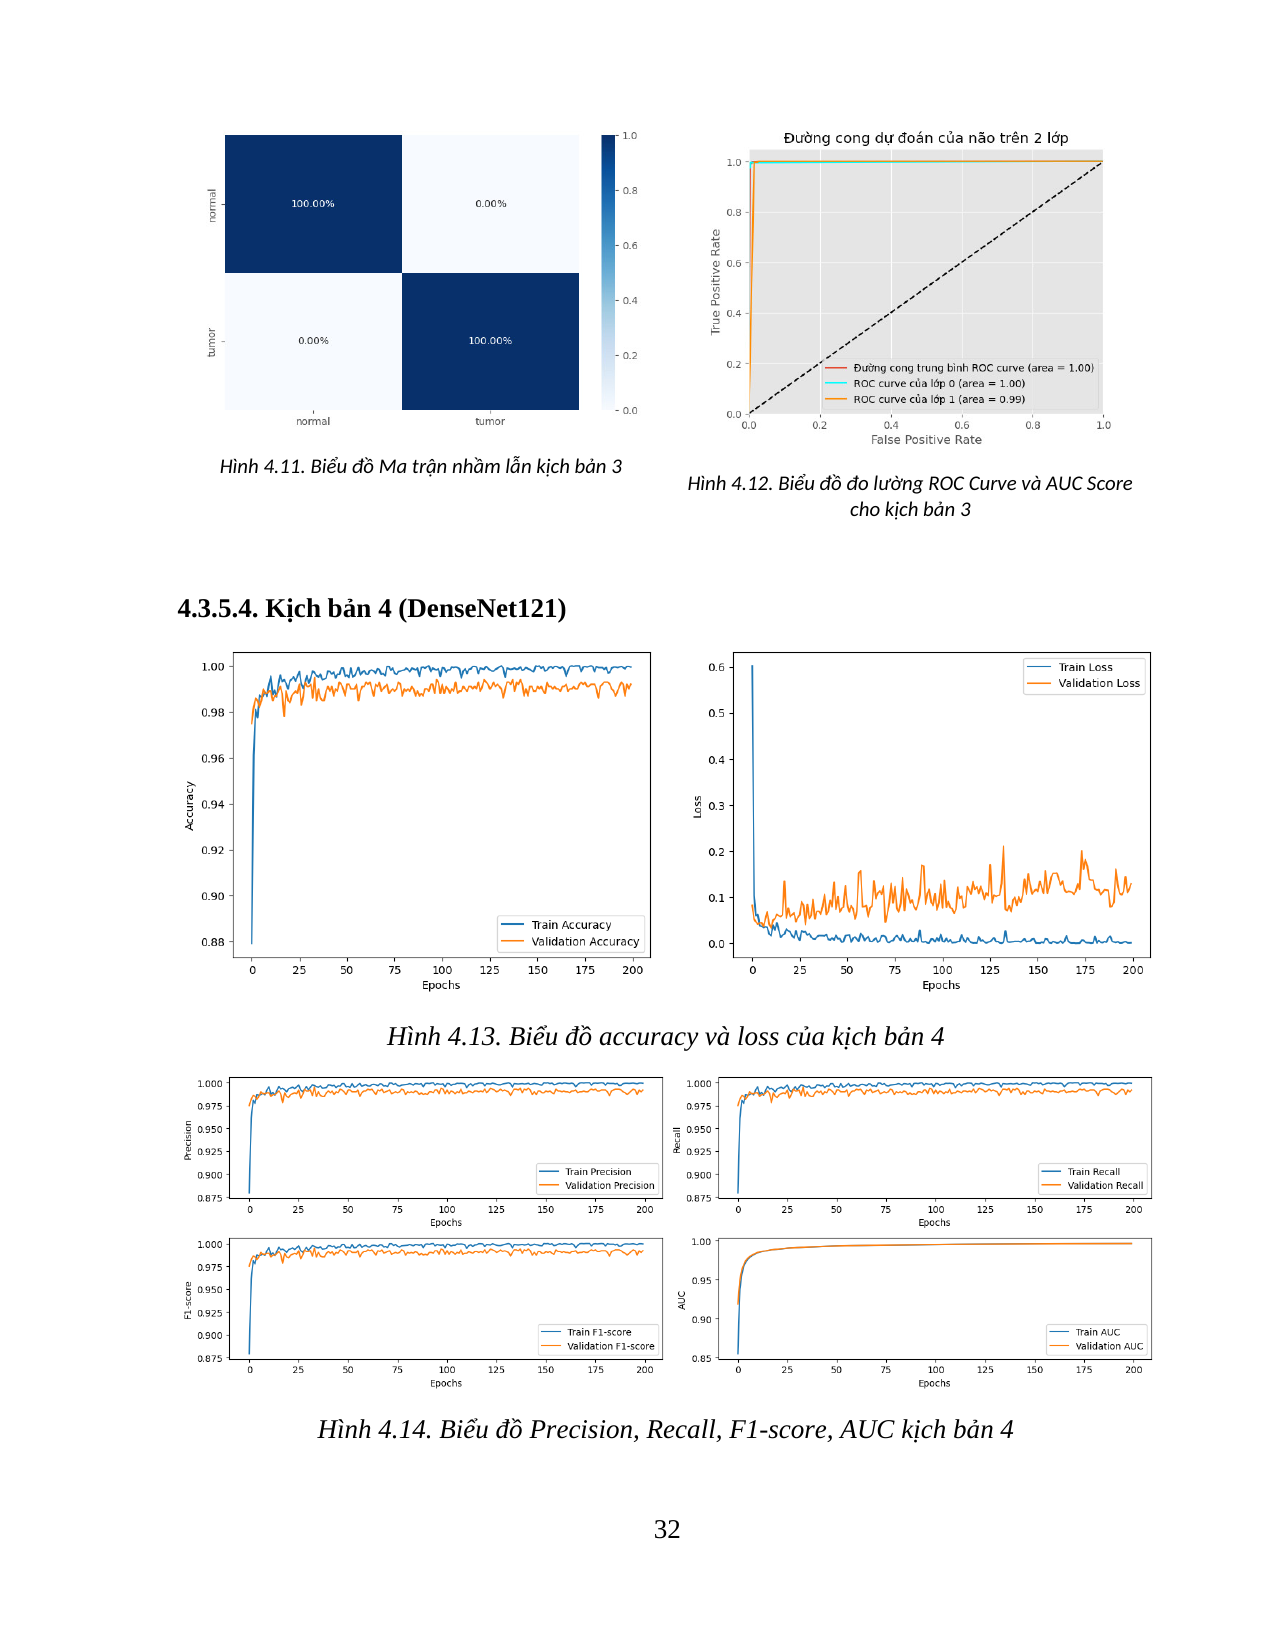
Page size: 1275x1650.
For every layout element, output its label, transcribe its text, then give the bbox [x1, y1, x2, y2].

picture [200, 124, 644, 434]
table_header Hình 4.11. Biểu đồ Ma trận nhầm lẫn kịch bản 3 [177, 118, 666, 586]
table_header Hình 4.12. Biểu đồ đo lường ROC Curve và AUC Score cho kịch bản 3 [666, 118, 1156, 586]
picture [704, 124, 1118, 452]
picture [177, 645, 1157, 999]
picture [177, 1072, 1157, 1394]
subtitle Kịch bản 4 (DenseNet121) [177, 592, 1157, 623]
